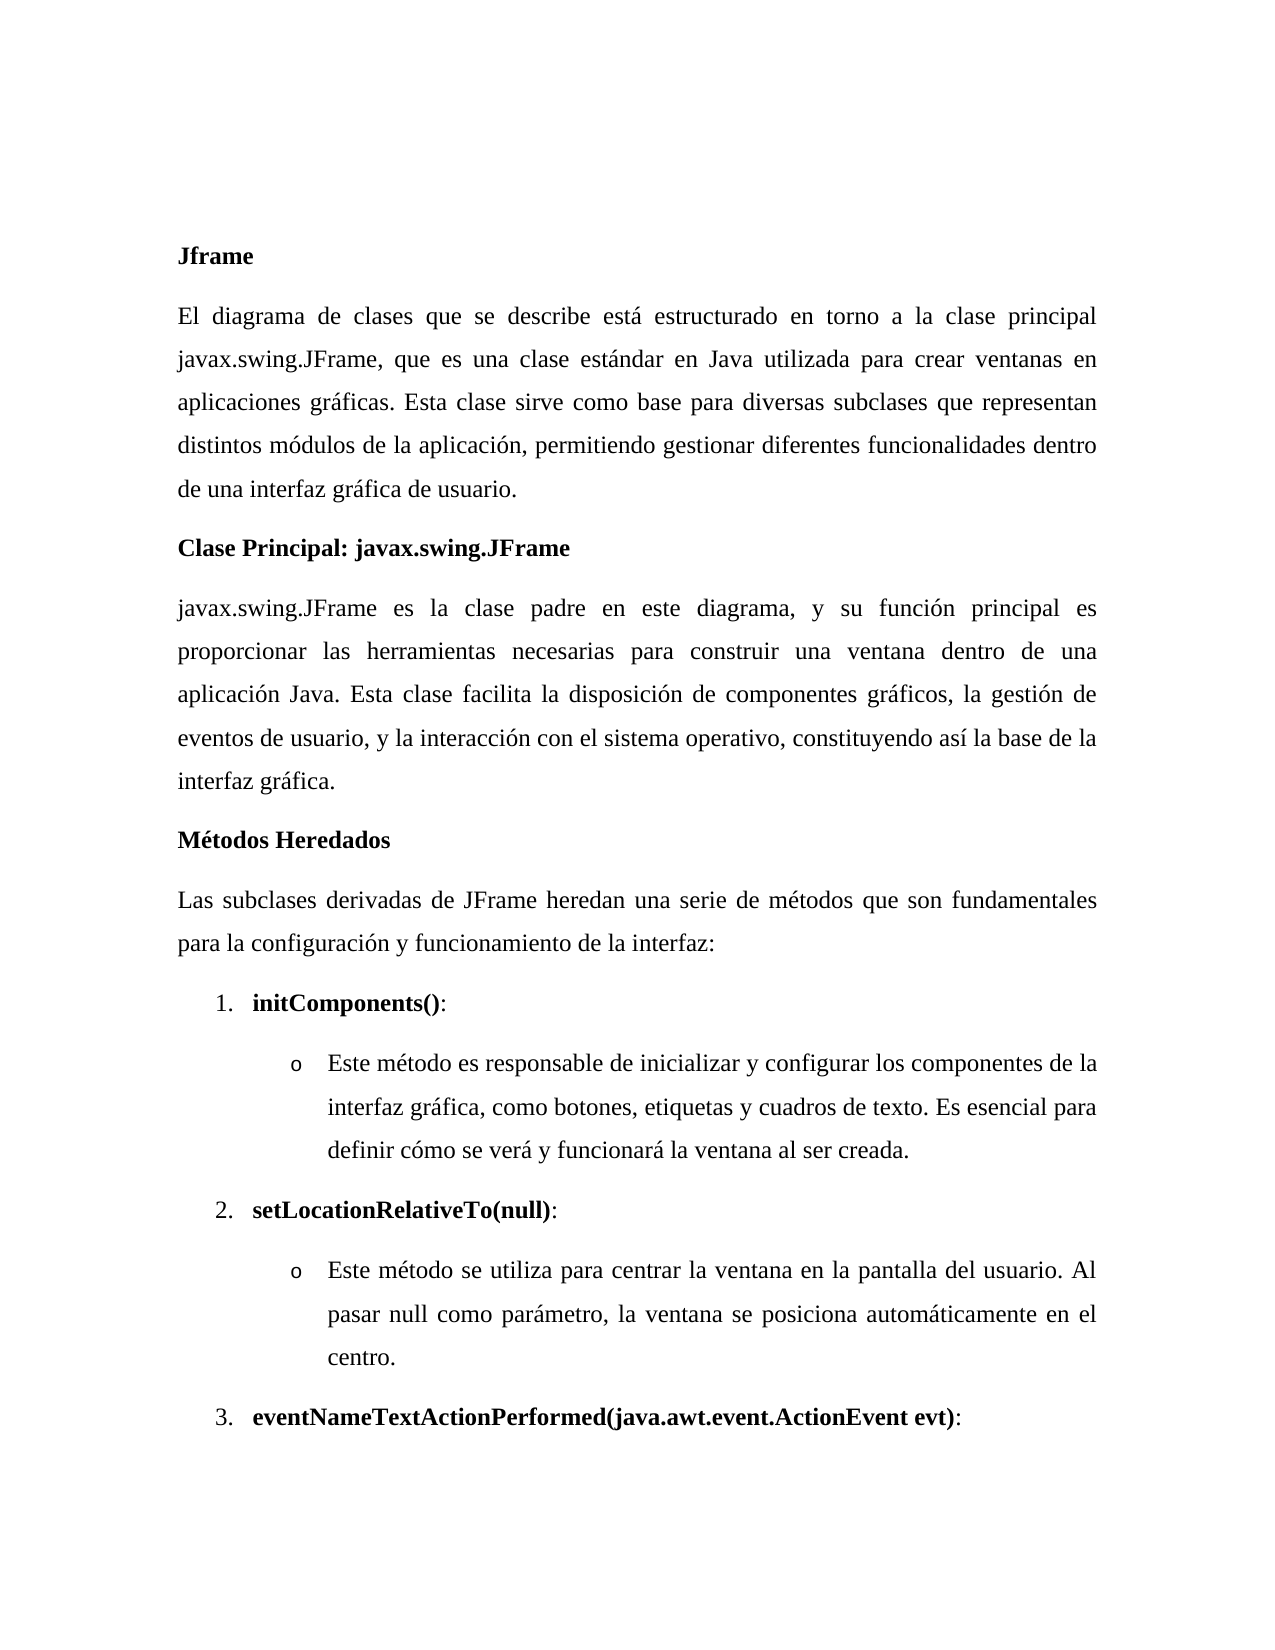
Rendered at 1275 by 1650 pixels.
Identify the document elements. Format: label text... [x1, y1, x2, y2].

list Este método es responsable de inicializar y configurar los componentes de la interfaz gráfica, como botones, etiquetas y cuadros de texto. Es esencial para definir cómo se verá y funcionará la ventana al ser creada. [290, 1048, 1098, 1164]
list Este método se utiliza para centrar la ventana en la pantalla del usuario. Al pasar null como parámetro, la ventana se posiciona automáticamente en el centro. [290, 1255, 1098, 1371]
text Métodos Heredados [177, 826, 1098, 854]
list setLocationRelativeTo(null): [215, 1195, 1098, 1224]
text javax.swing.JFrame es la clase padre en este diagrama, y su función principal es proporcionar las herramientas necesarias para construir una ventana dentro de una aplicación Java. Esta clase facilita la disposición de componentes gráficos, la gestión de eventos de usuario, y la interacción con el sistema operativo, constituyendo así la base de la interfaz gráfica. [177, 593, 1098, 794]
text Las subclases derivadas de JFrame heredan una serie de métodos que son fundamentales para la configuración y funcionamiento de la interfaz: [177, 885, 1098, 957]
list eventNameTextActionPerformed(java.awt.event.ActionEvent evt): [215, 1402, 1098, 1430]
list initComponents(): [215, 988, 1098, 1017]
text Clase Principal: javax.swing.JFrame [177, 533, 1098, 562]
text Jframe [177, 241, 1098, 270]
text El diagrama de clases que se describe está estructurado en torno a la clase principal javax.swing.JFrame, que es una clase estándar en Java utilizada para crear ventanas en aplicaciones gráficas. Esta clase sirve como base para diversas subclases que representan distintos módulos de la aplicación, permitiendo gestionar diferentes funcionalidades dentro de una interfaz gráfica de usuario. [177, 301, 1098, 502]
